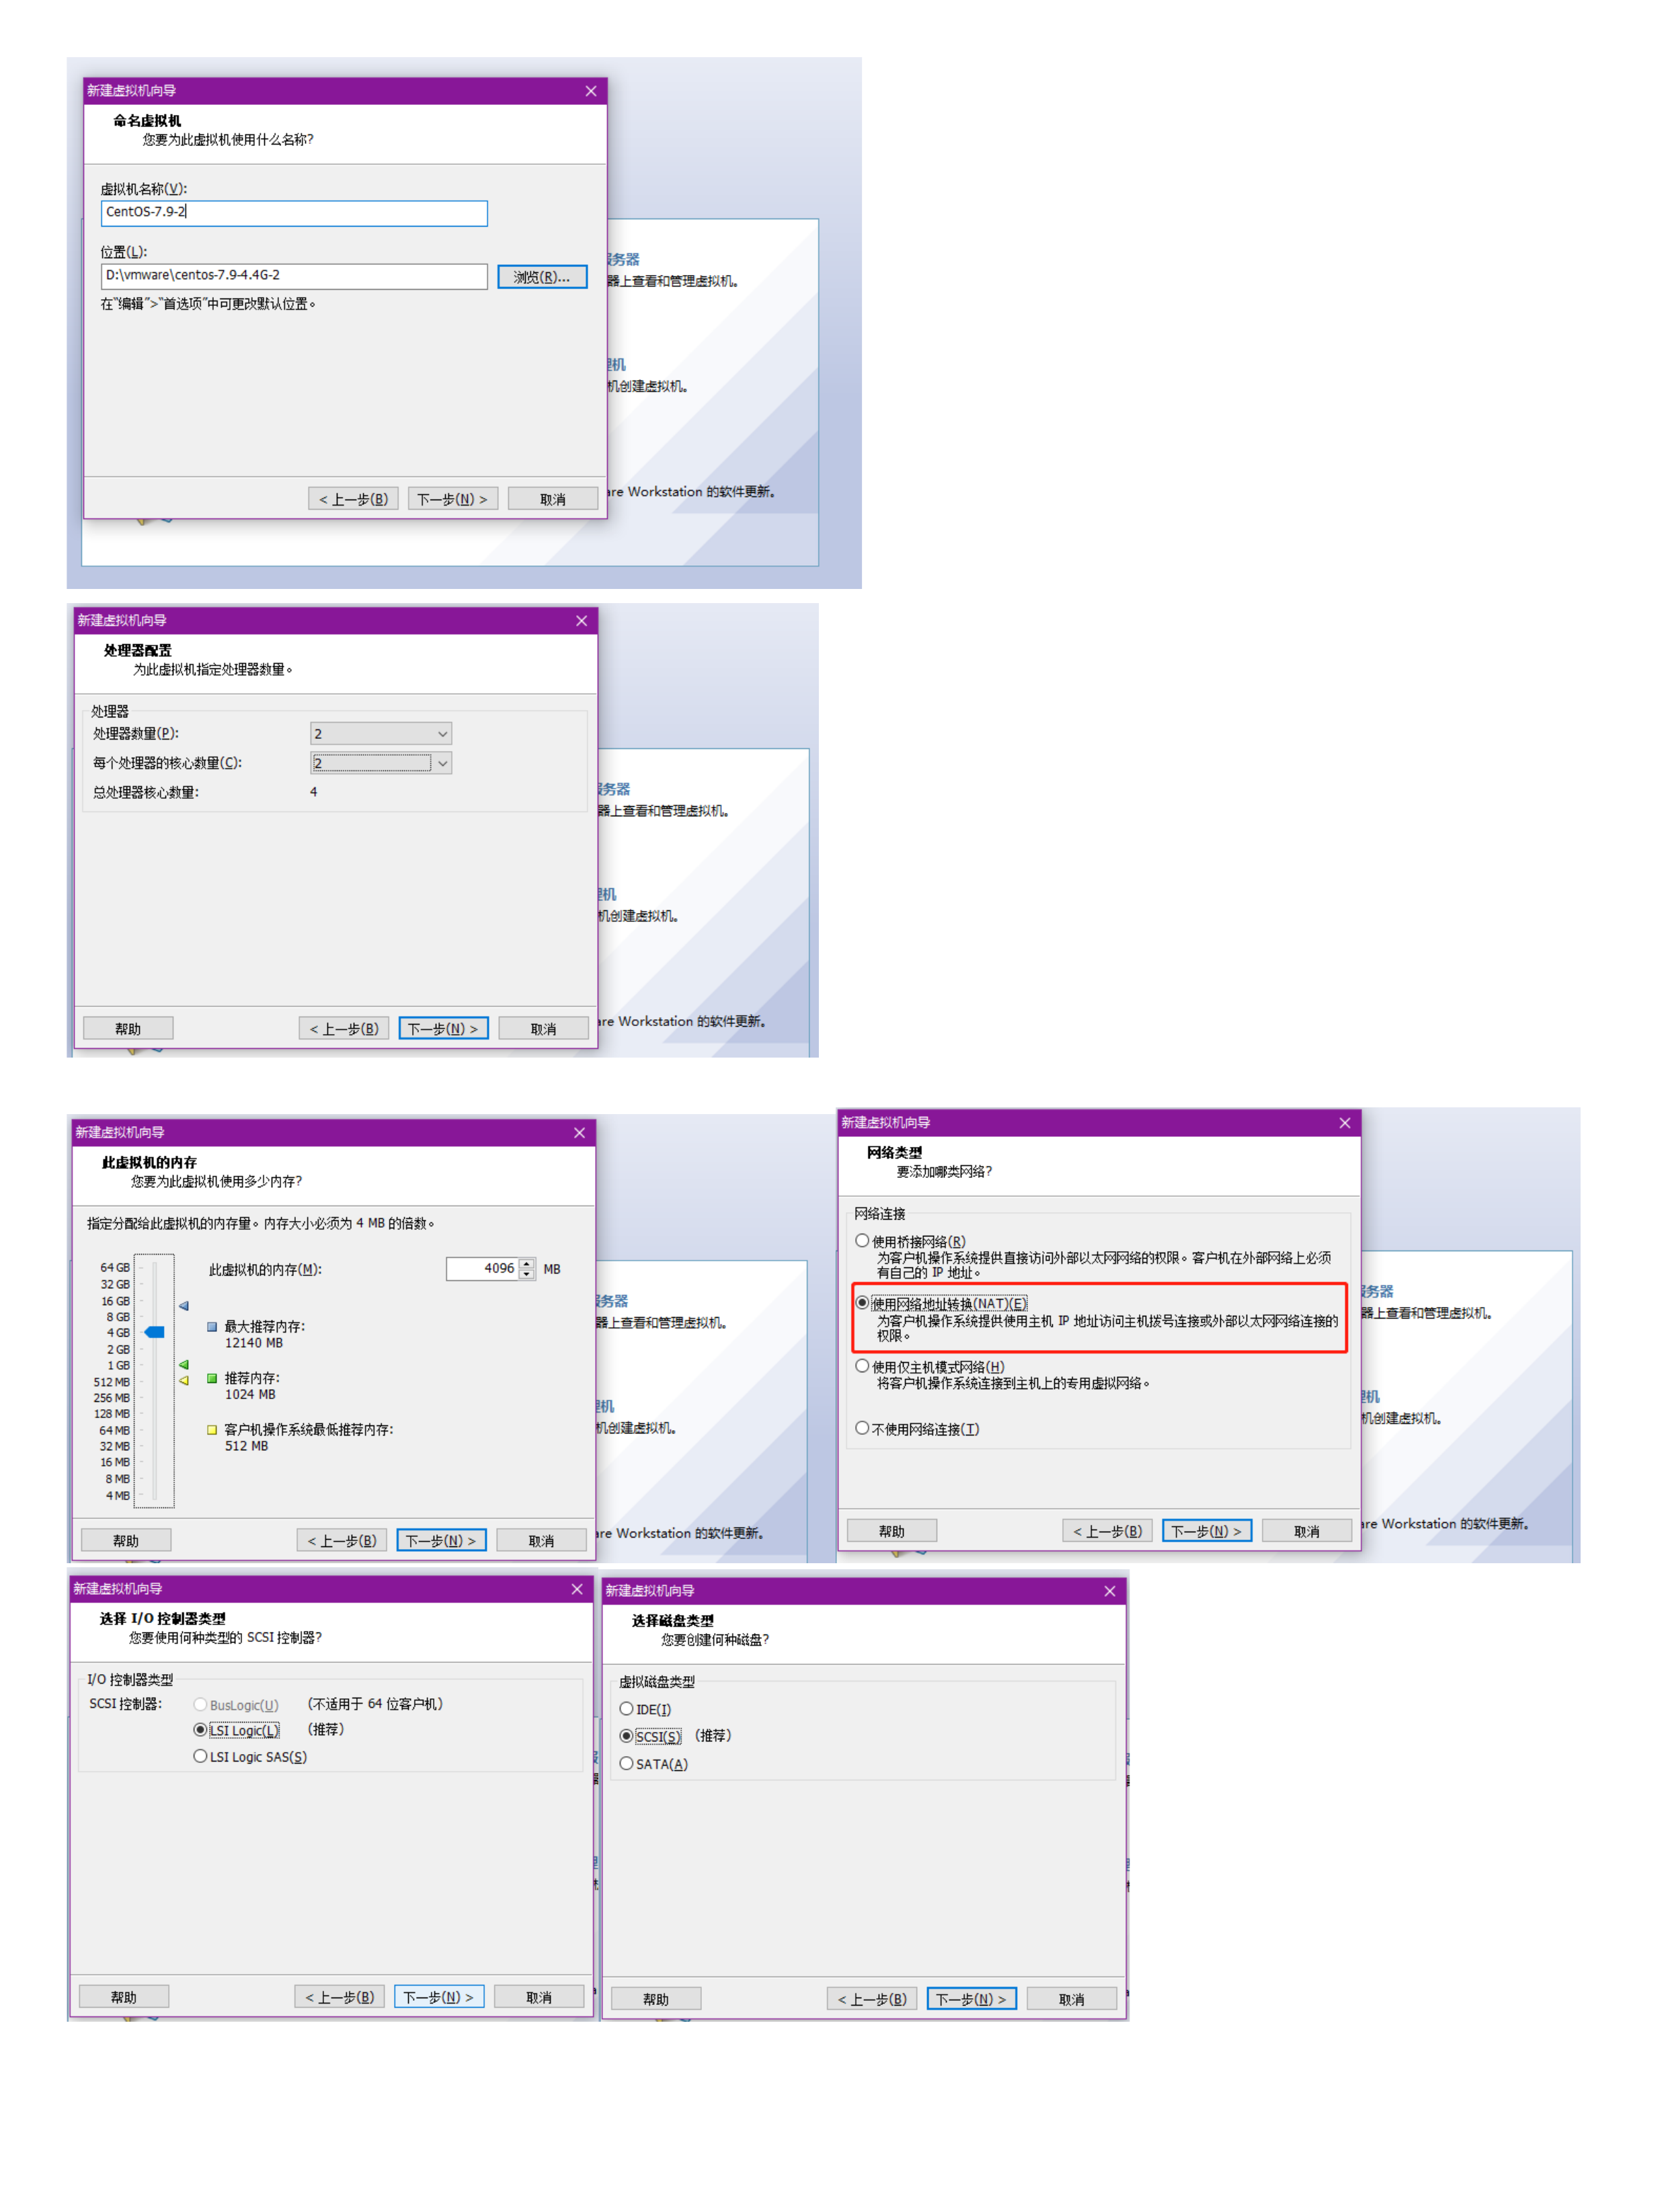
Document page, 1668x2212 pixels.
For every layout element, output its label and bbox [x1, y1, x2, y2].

picture [67, 57, 863, 589]
picture [67, 603, 819, 1058]
picture [67, 1567, 1130, 2022]
picture [67, 1107, 1581, 1563]
